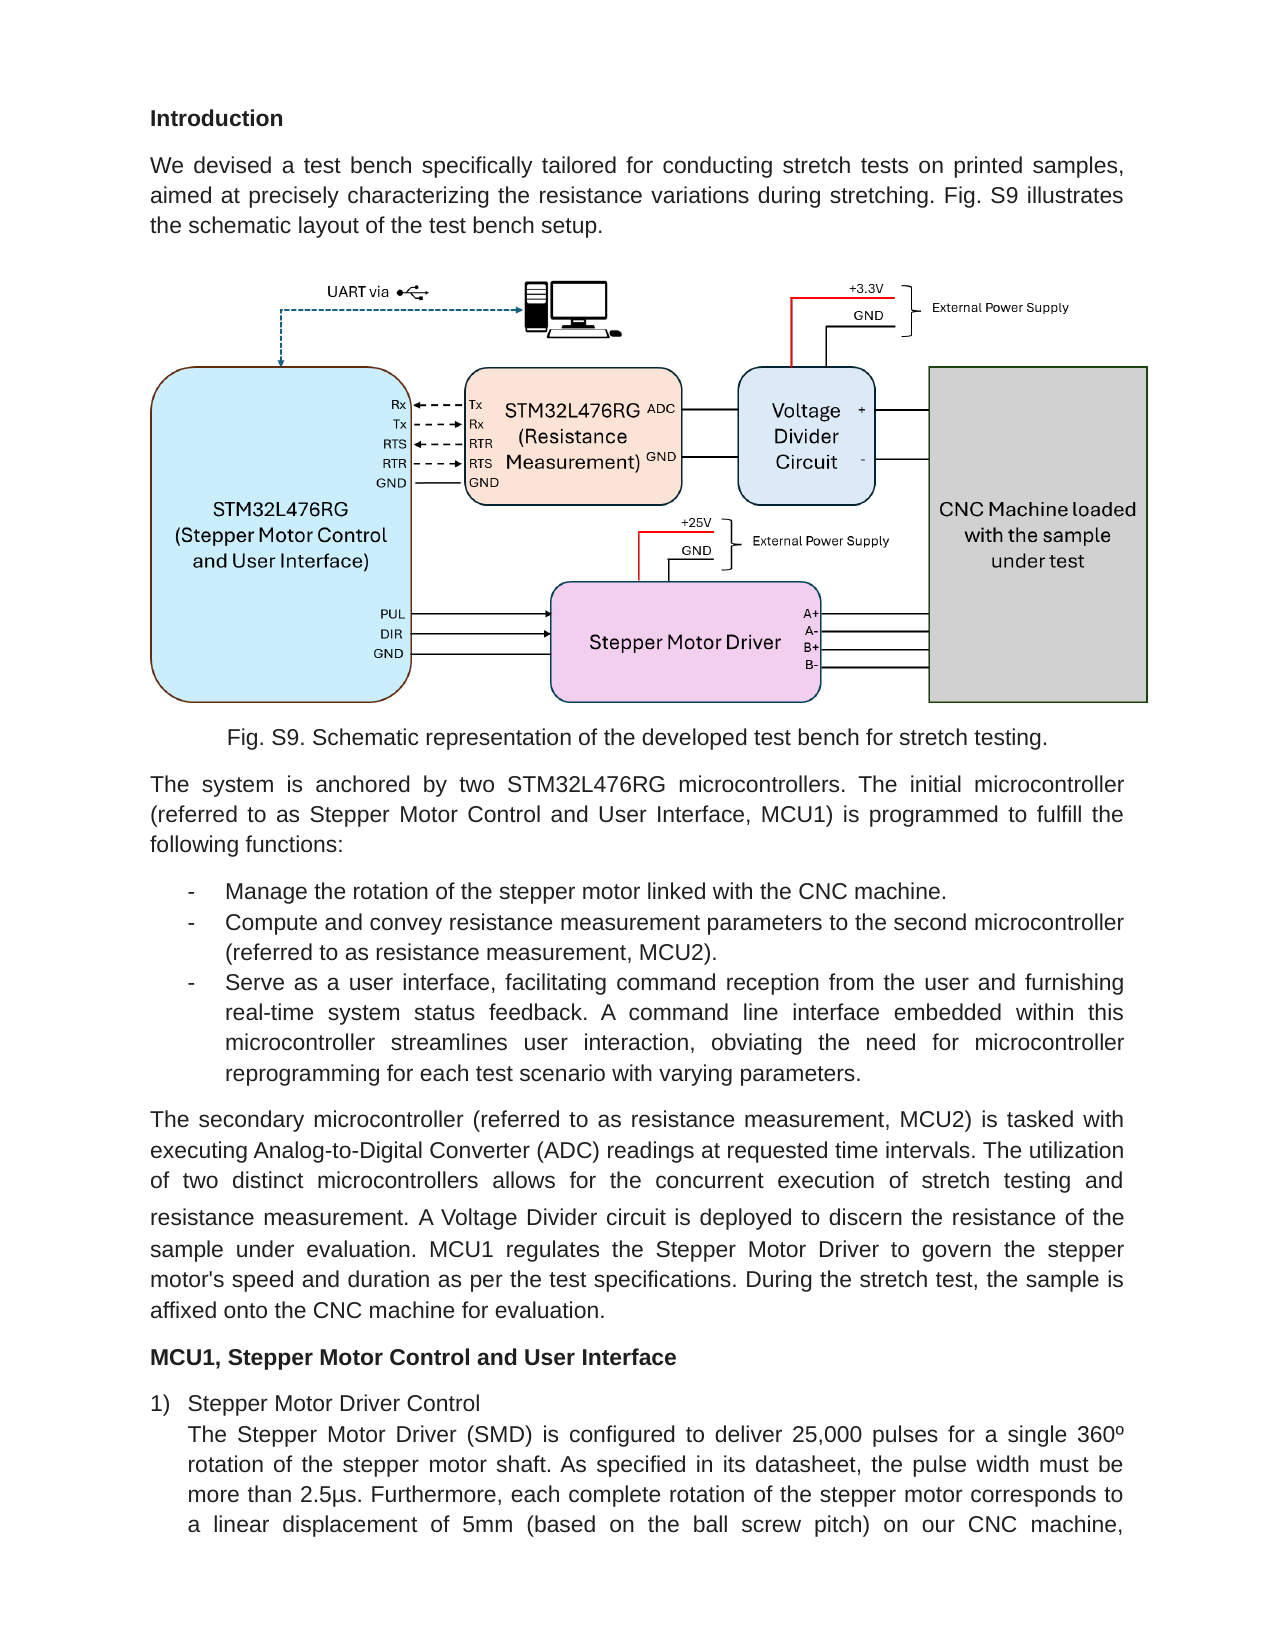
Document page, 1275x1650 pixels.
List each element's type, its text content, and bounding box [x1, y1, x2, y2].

text MCU1, Stepper Motor Control and User Interface [150, 1343, 1125, 1370]
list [187, 1421, 1125, 1538]
text Fig. S9. Schematic representation of the developed test bench for stretch testing. [150, 724, 1125, 751]
list Serve as a user interface, facilitating command reception from the user and furnishing real-time system status feedback. A command line interface embedded within this microcontroller streamlines user interaction, obviating the need for microcontroller reprogramming for each test scenario with varying parameters. [187, 969, 1125, 1086]
picture [150, 259, 1153, 703]
list Compute and convey resistance measurement parameters to the second microcontroller (referred to as resistance measurement, MCU2). [187, 908, 1125, 965]
list Manage the rotation of the stepper motor linked with the CNC machine. [187, 878, 1125, 905]
text The system is anchored by two STM32L476RG microcontrollers. The initial microcontroller (referred to as Stepper Motor Control and User Interface, MCU1) is programmed to fulfill the following functions: [150, 771, 1125, 858]
text We devised a test bench specifically tailored for conducting stretch tests on printed samples, aimed at precisely characterizing the resistance variations during stretching. Fig. S9 illustrates the schematic layout of the test bench setup. [150, 152, 1125, 239]
text The secondary microcontroller (referred to as resistance measurement, MCU2) is tasked with executing Analog-to-Digital Converter (ADC) readings at requested time intervals. The utilization of two distinct microcontrollers allows for the concurrent execution of stretch testing and resistance measurement. A Voltage Divider circuit is deployed to discern the resistance of the sample under evaluation. MCU1 regulates the Stepper Motor Driver to govern the stepper motor's speed and duration as per the test specifications. During the stretch test, the sample is affixed onto the CNC machine for evaluation. [150, 1106, 1125, 1323]
text Introduction [150, 105, 1125, 131]
list Stepper Motor Driver Control [150, 1390, 1125, 1417]
